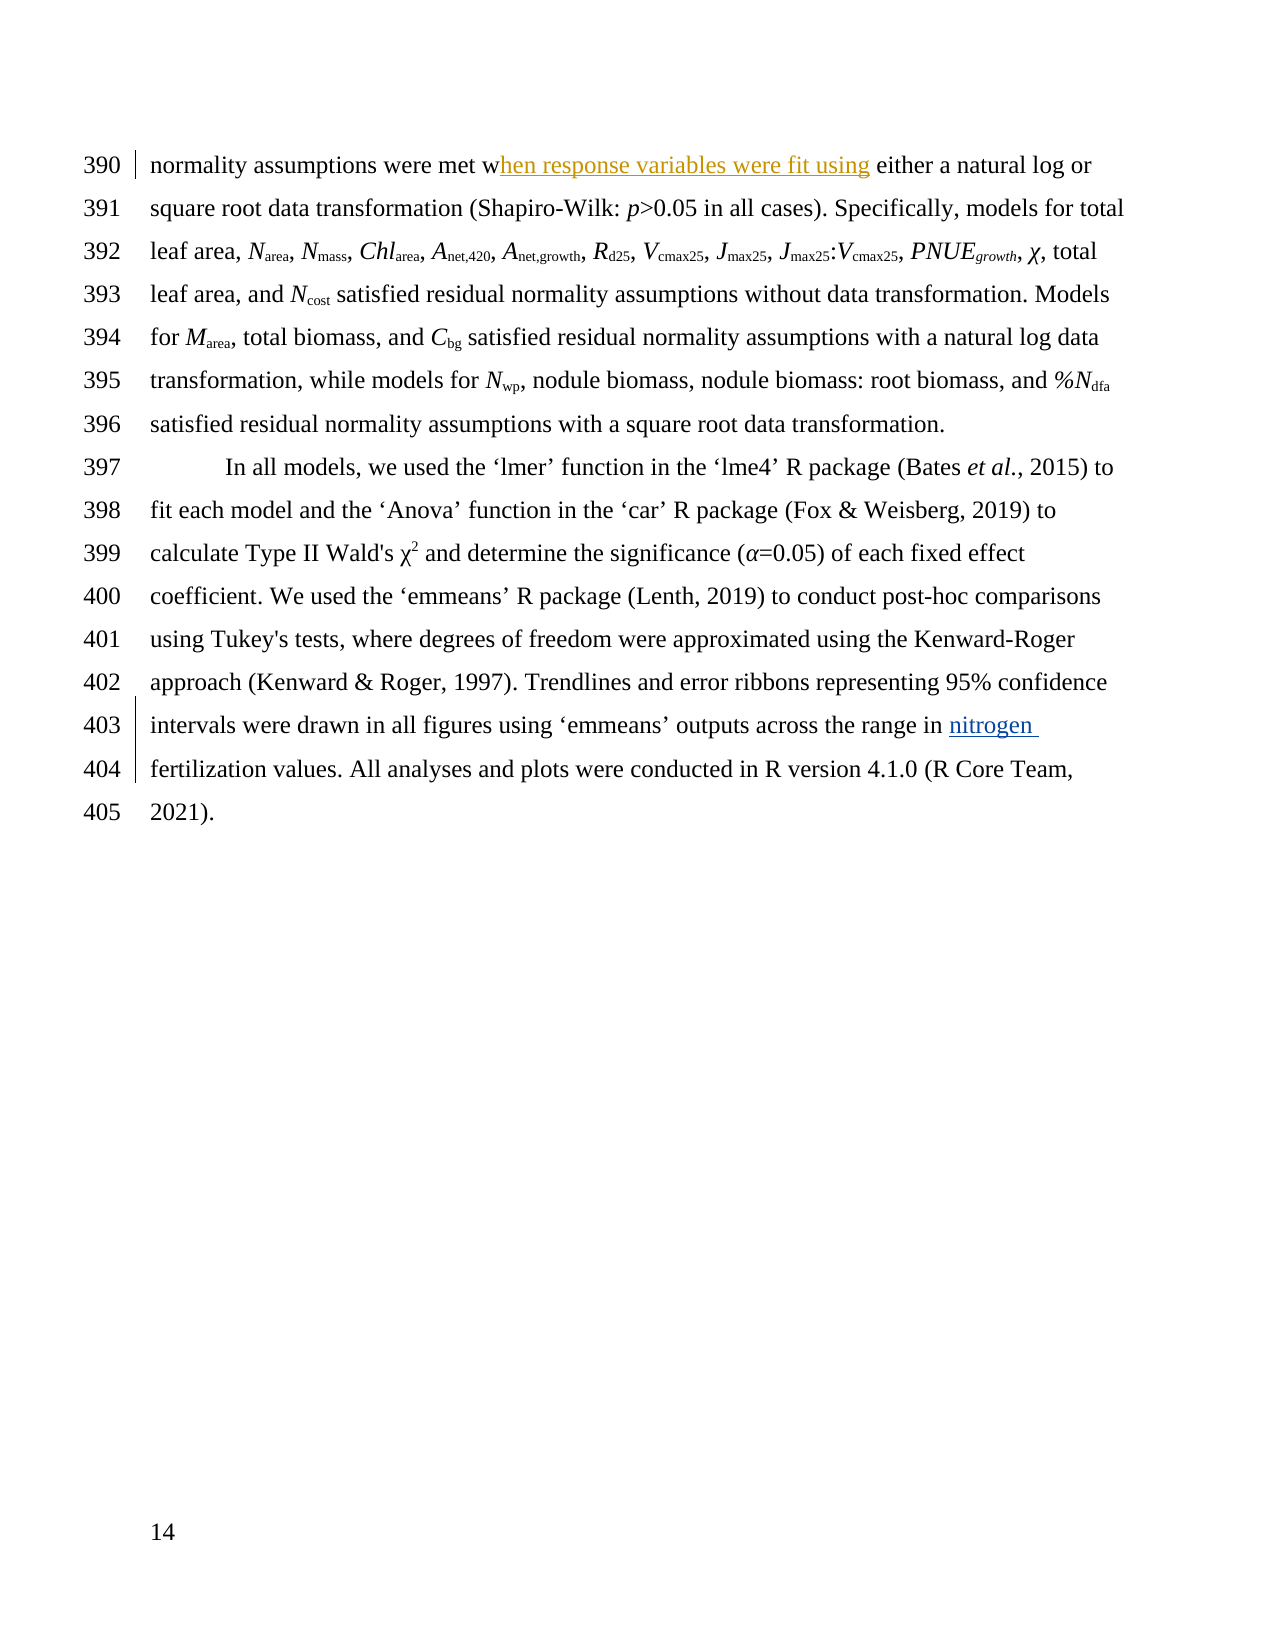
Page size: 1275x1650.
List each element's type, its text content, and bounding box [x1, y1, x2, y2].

text In all models, we used the ‘lmer’ function in the ‘lme4’ R package (Bates et al., 2015) to fit each model and the ‘Anova’ function in the ‘car’ R package (Fox & Weisberg, 2019) to calculate Type II Wald's χ2 and determine the significance (α=0.05) of each fixed effect coefficient. We used the ‘emmeans’ R package (Lenth, 2019) to conduct post-hoc comparisons using Tukey's tests, where degrees of freedom were approximated using the Kenward-Roger approach (Kenward & Roger, 1997). Trendlines and error ribbons representing 95% confidence intervals were drawn in all figures using ‘emmeans’ outputs across the range in fertilization values. All analyses and plots were conducted in R version 4.1.0 (R Core Team, 2021). [150, 452, 1125, 826]
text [150, 150, 1125, 437]
